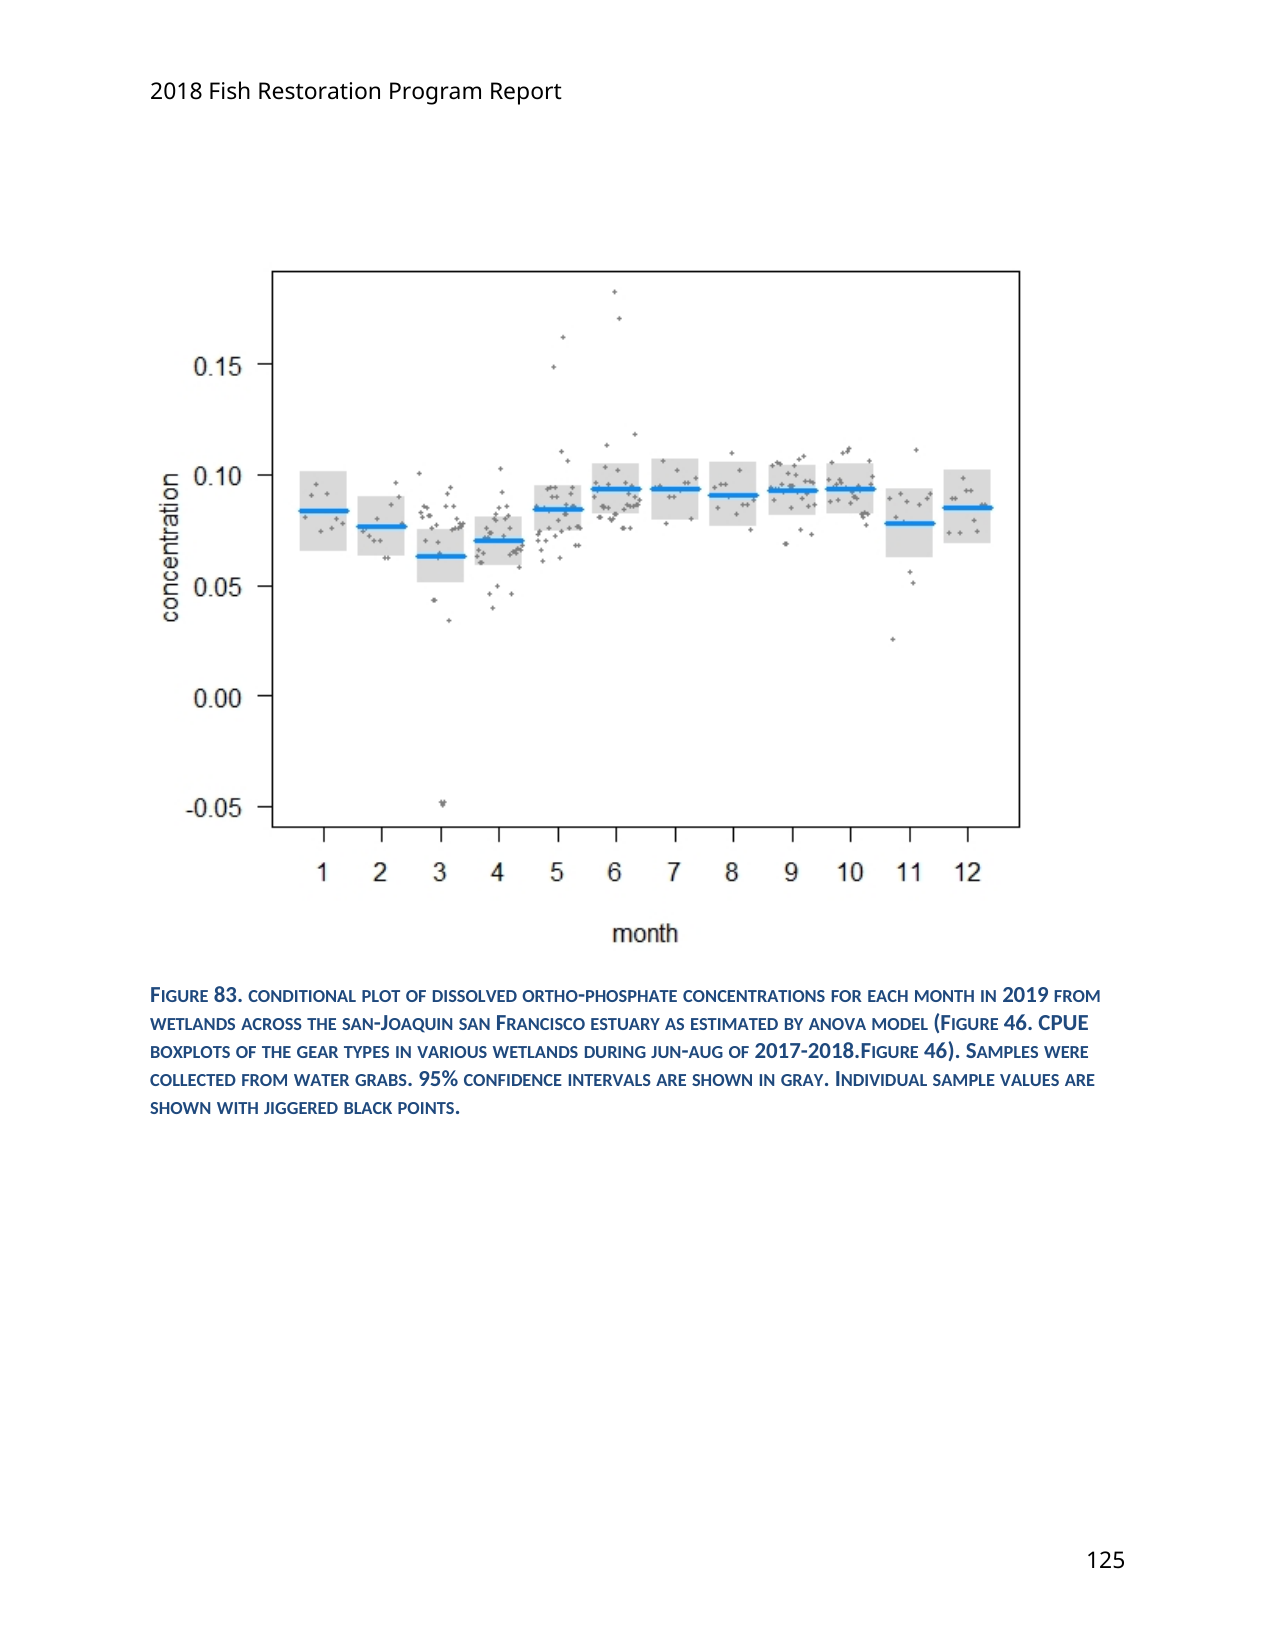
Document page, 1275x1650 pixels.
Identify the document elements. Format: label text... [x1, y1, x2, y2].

picture [150, 150, 1083, 980]
text Figure 83. conditional plot of dissolved ortho-phosphate concentrations for each month in 2019 from wetlands across the san-Joaquin san Francisco estuary as estimated by anova model (Figure 51). Samples were collected from water grabs. 95% confidence intervals are shown in gray. Individual sample values are shown with jiggered black points. [150, 980, 1125, 1120]
